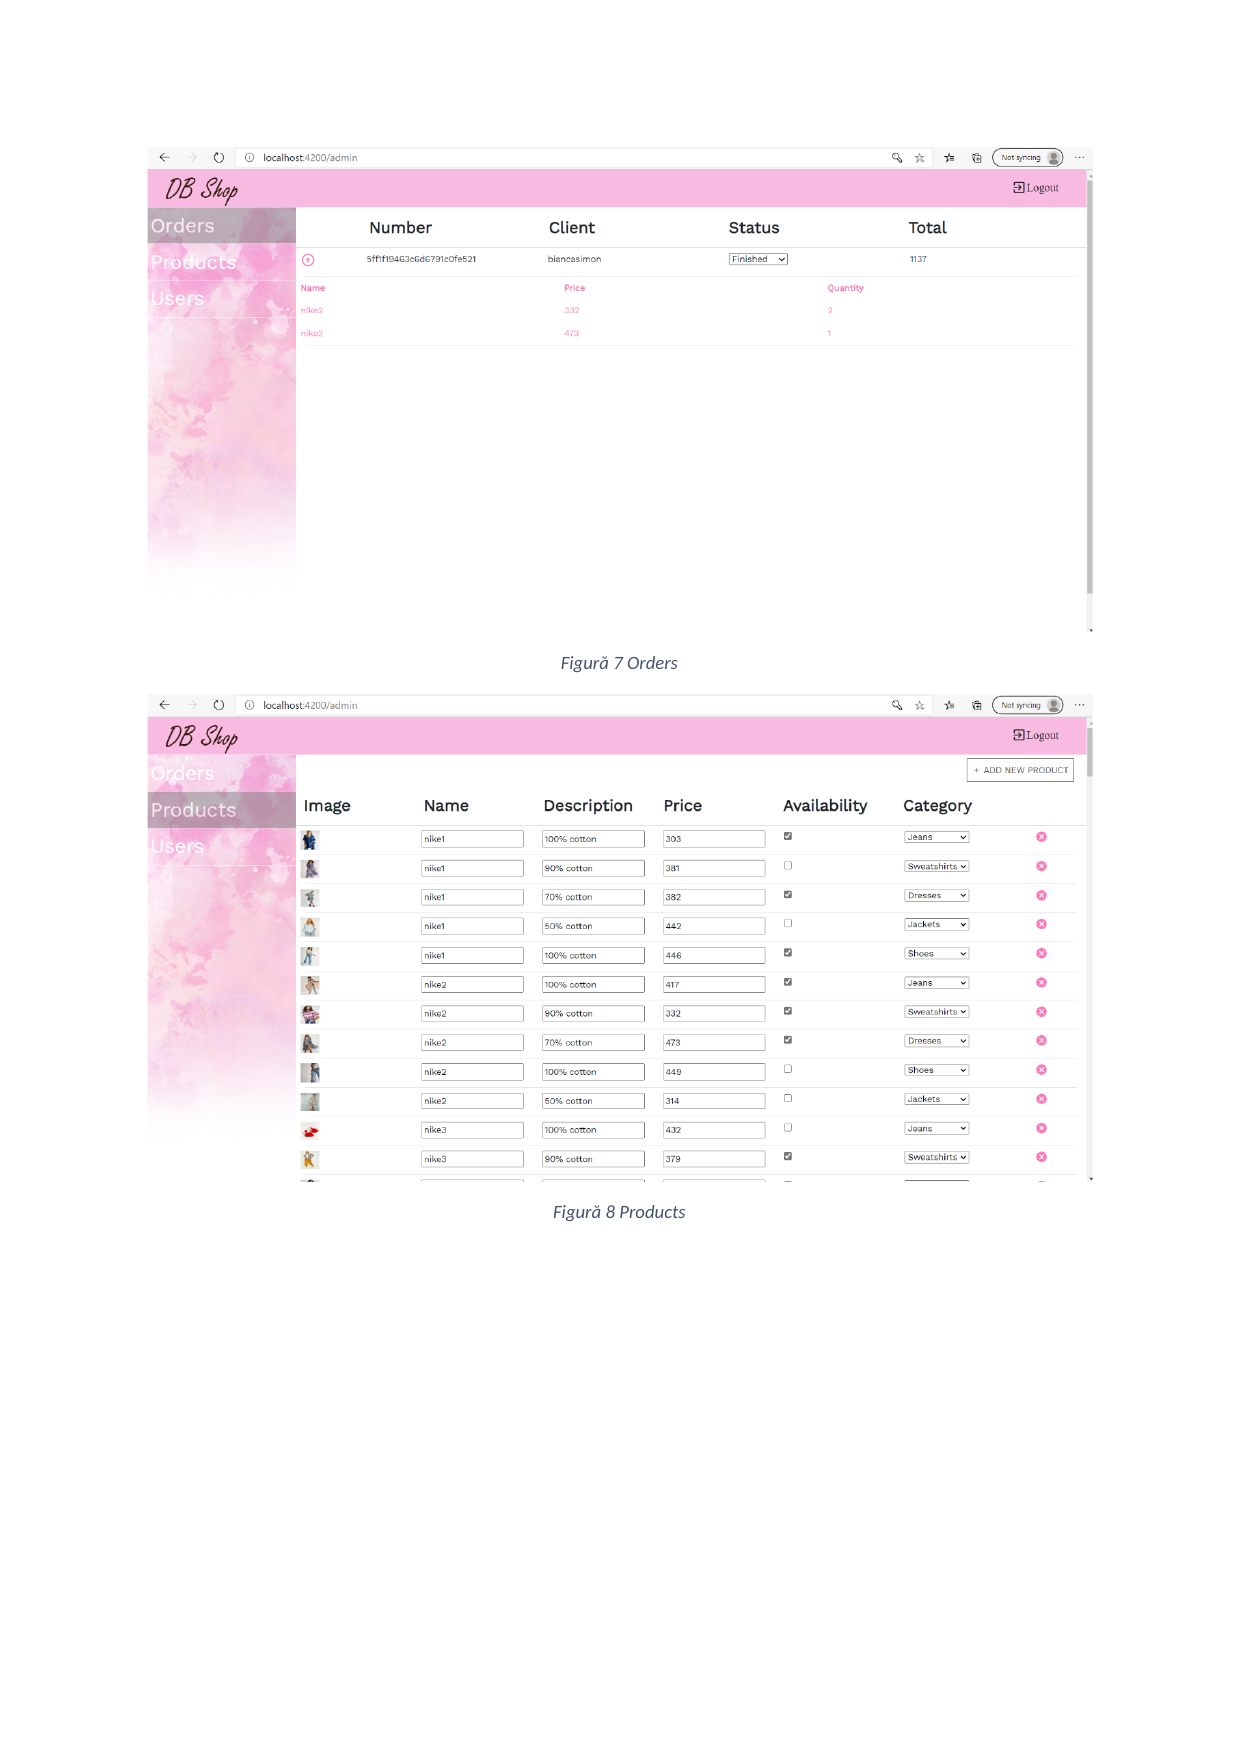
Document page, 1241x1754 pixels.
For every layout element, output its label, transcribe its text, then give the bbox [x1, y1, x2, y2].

picture [147, 694, 1093, 1182]
picture [147, 147, 1093, 632]
